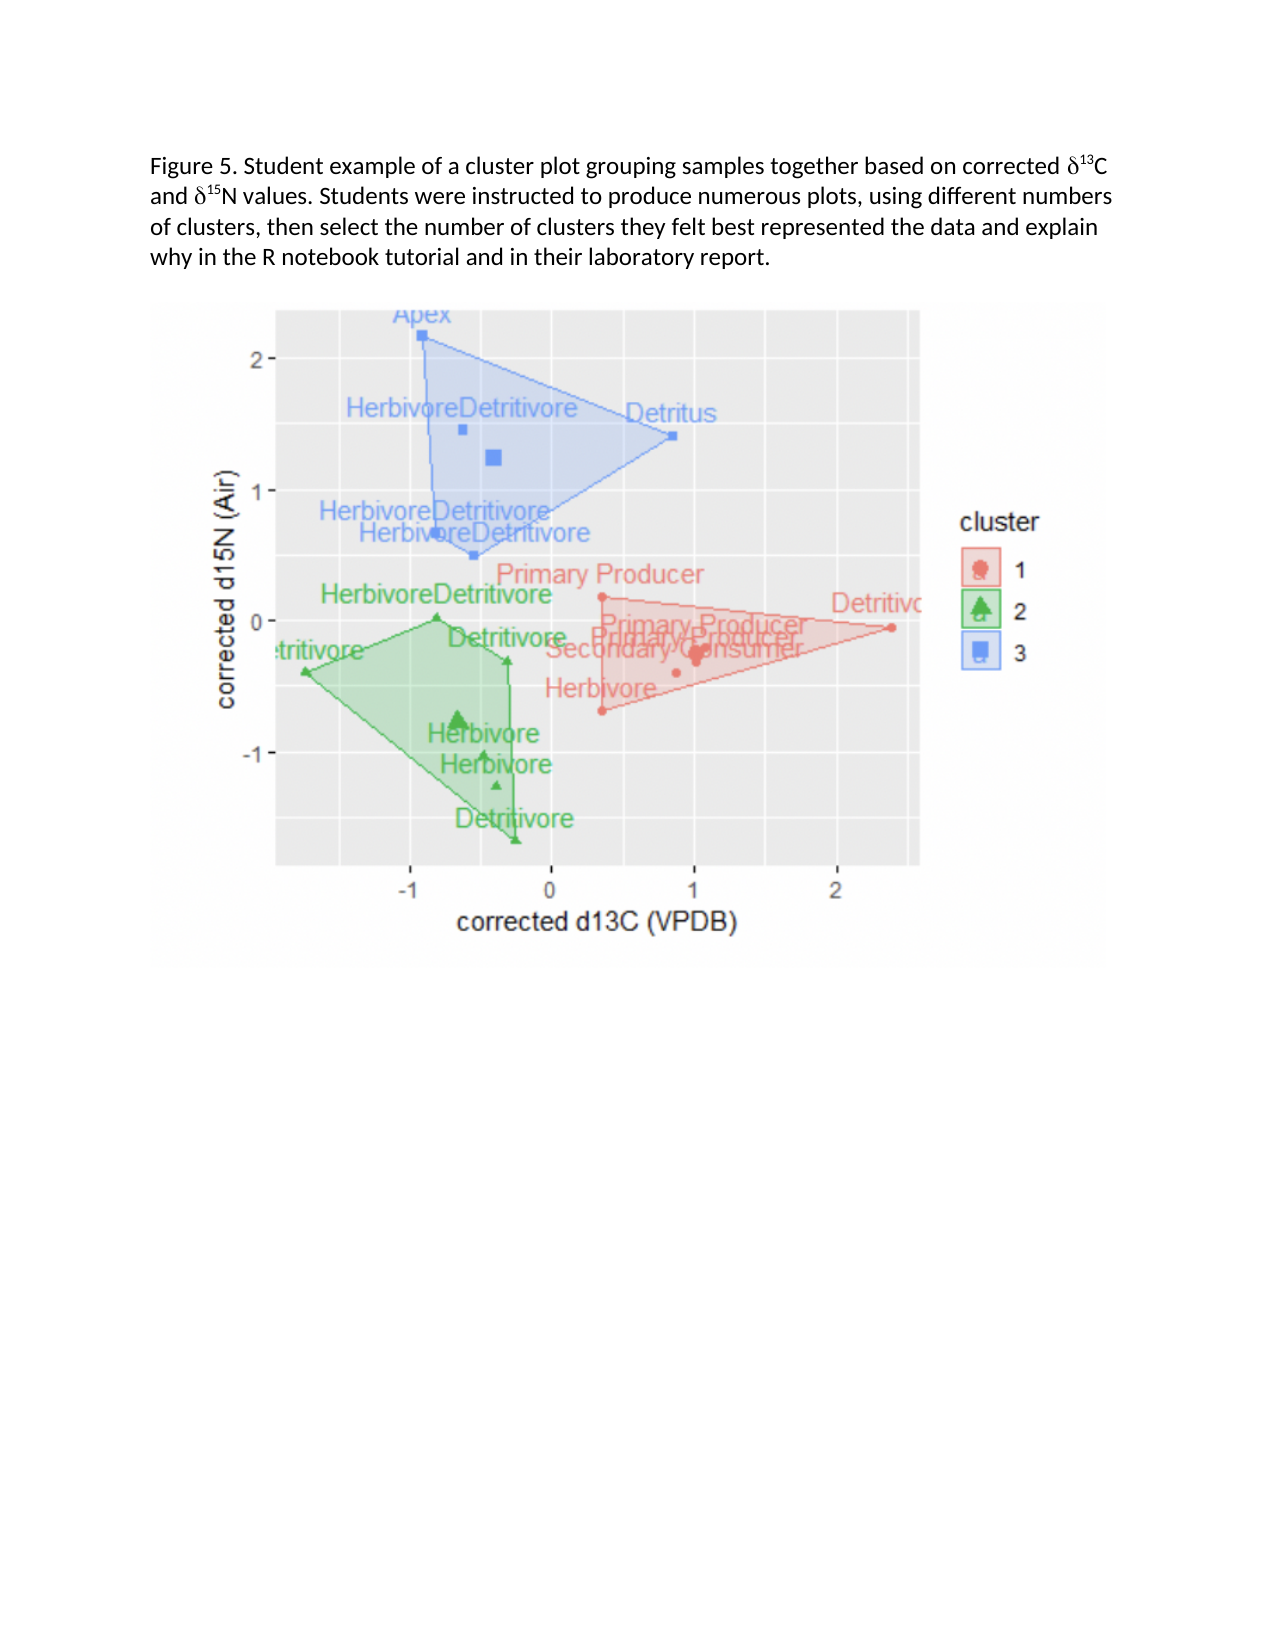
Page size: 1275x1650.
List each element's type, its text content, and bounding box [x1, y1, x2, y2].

text Figure 5. Student example of a cluster plot grouping samples together based on corrected 13C and 15N values. Students were instructed to produce numerous plots, using different numbers of clusters, then select the number of clusters they felt best represented the data and explain why in the R notebook tutorial and in their laboratory report. [150, 150, 1125, 272]
picture [150, 302, 1107, 968]
